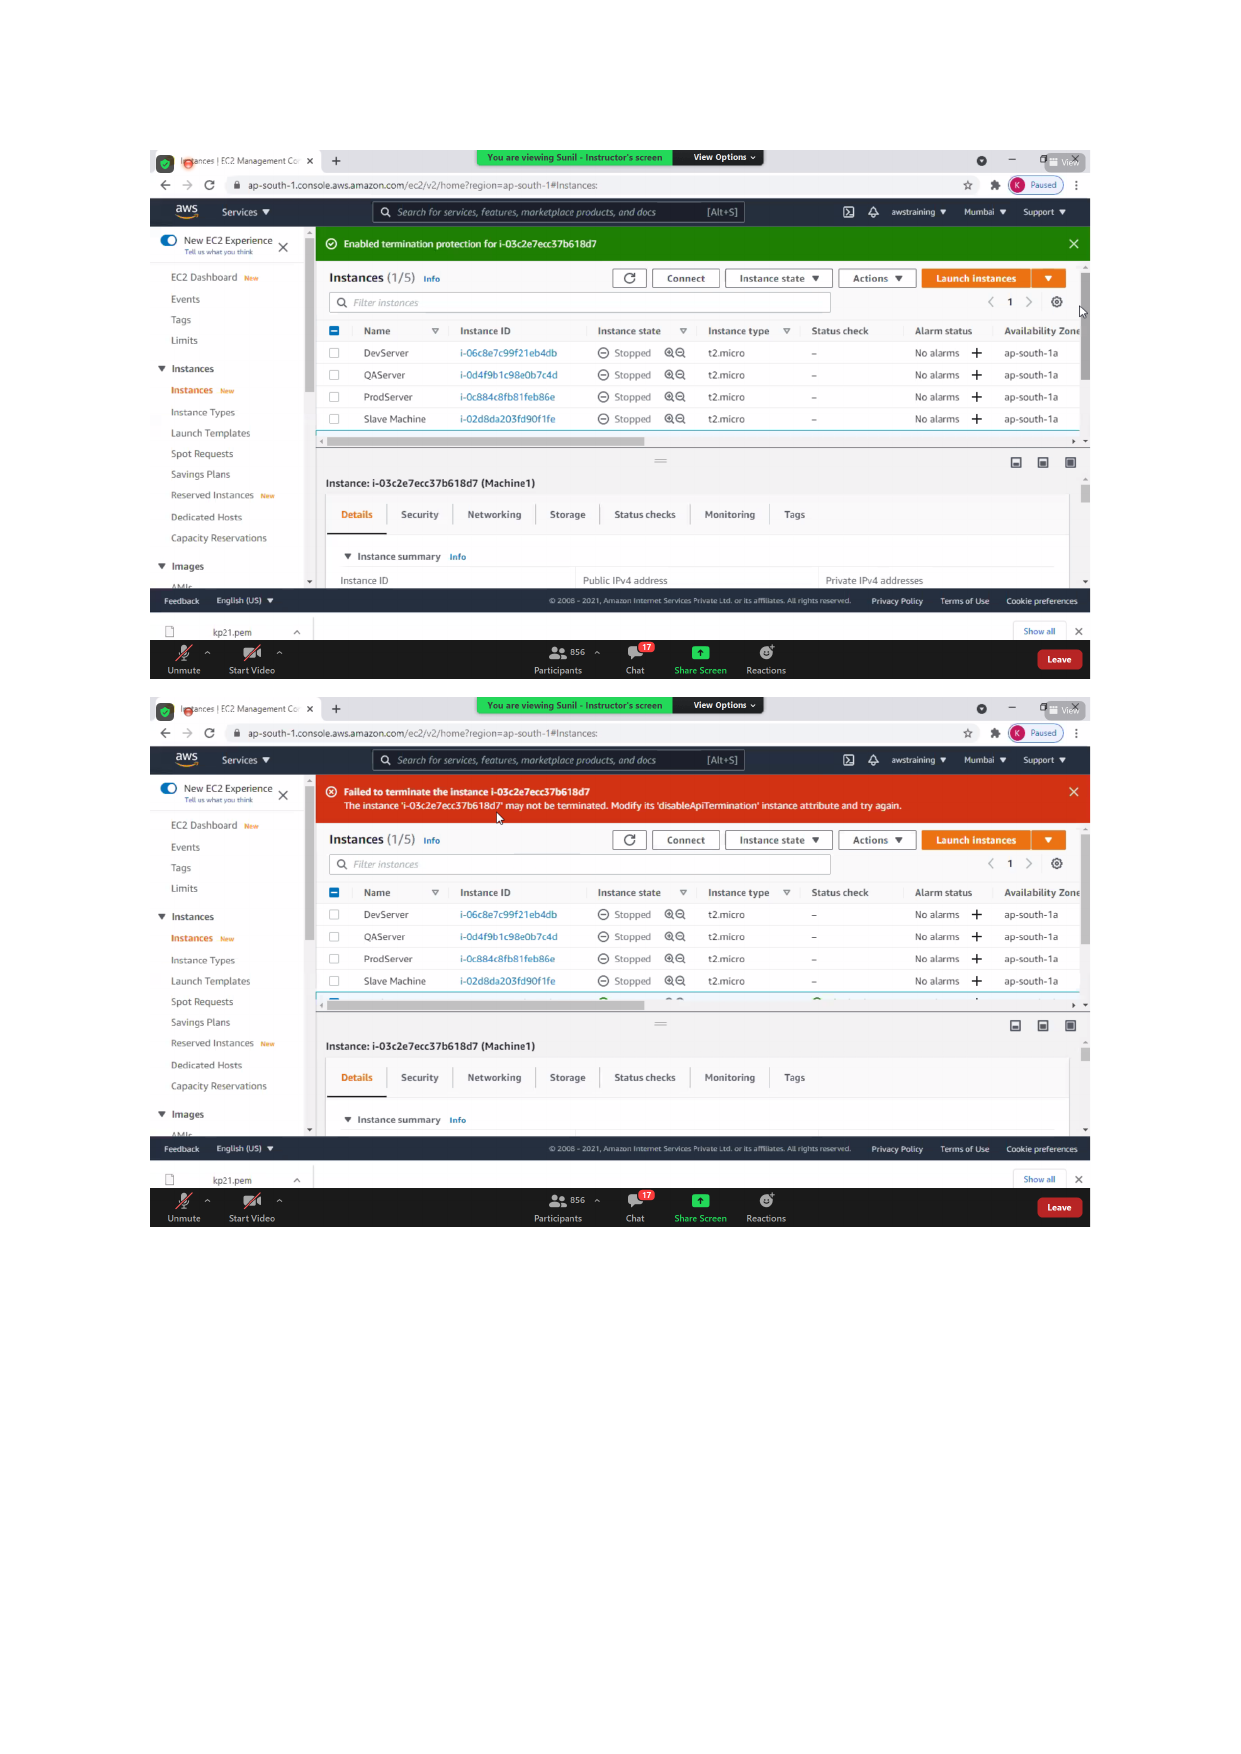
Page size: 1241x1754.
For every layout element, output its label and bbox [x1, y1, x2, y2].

picture [150, 150, 1091, 679]
picture [150, 697, 1091, 1227]
